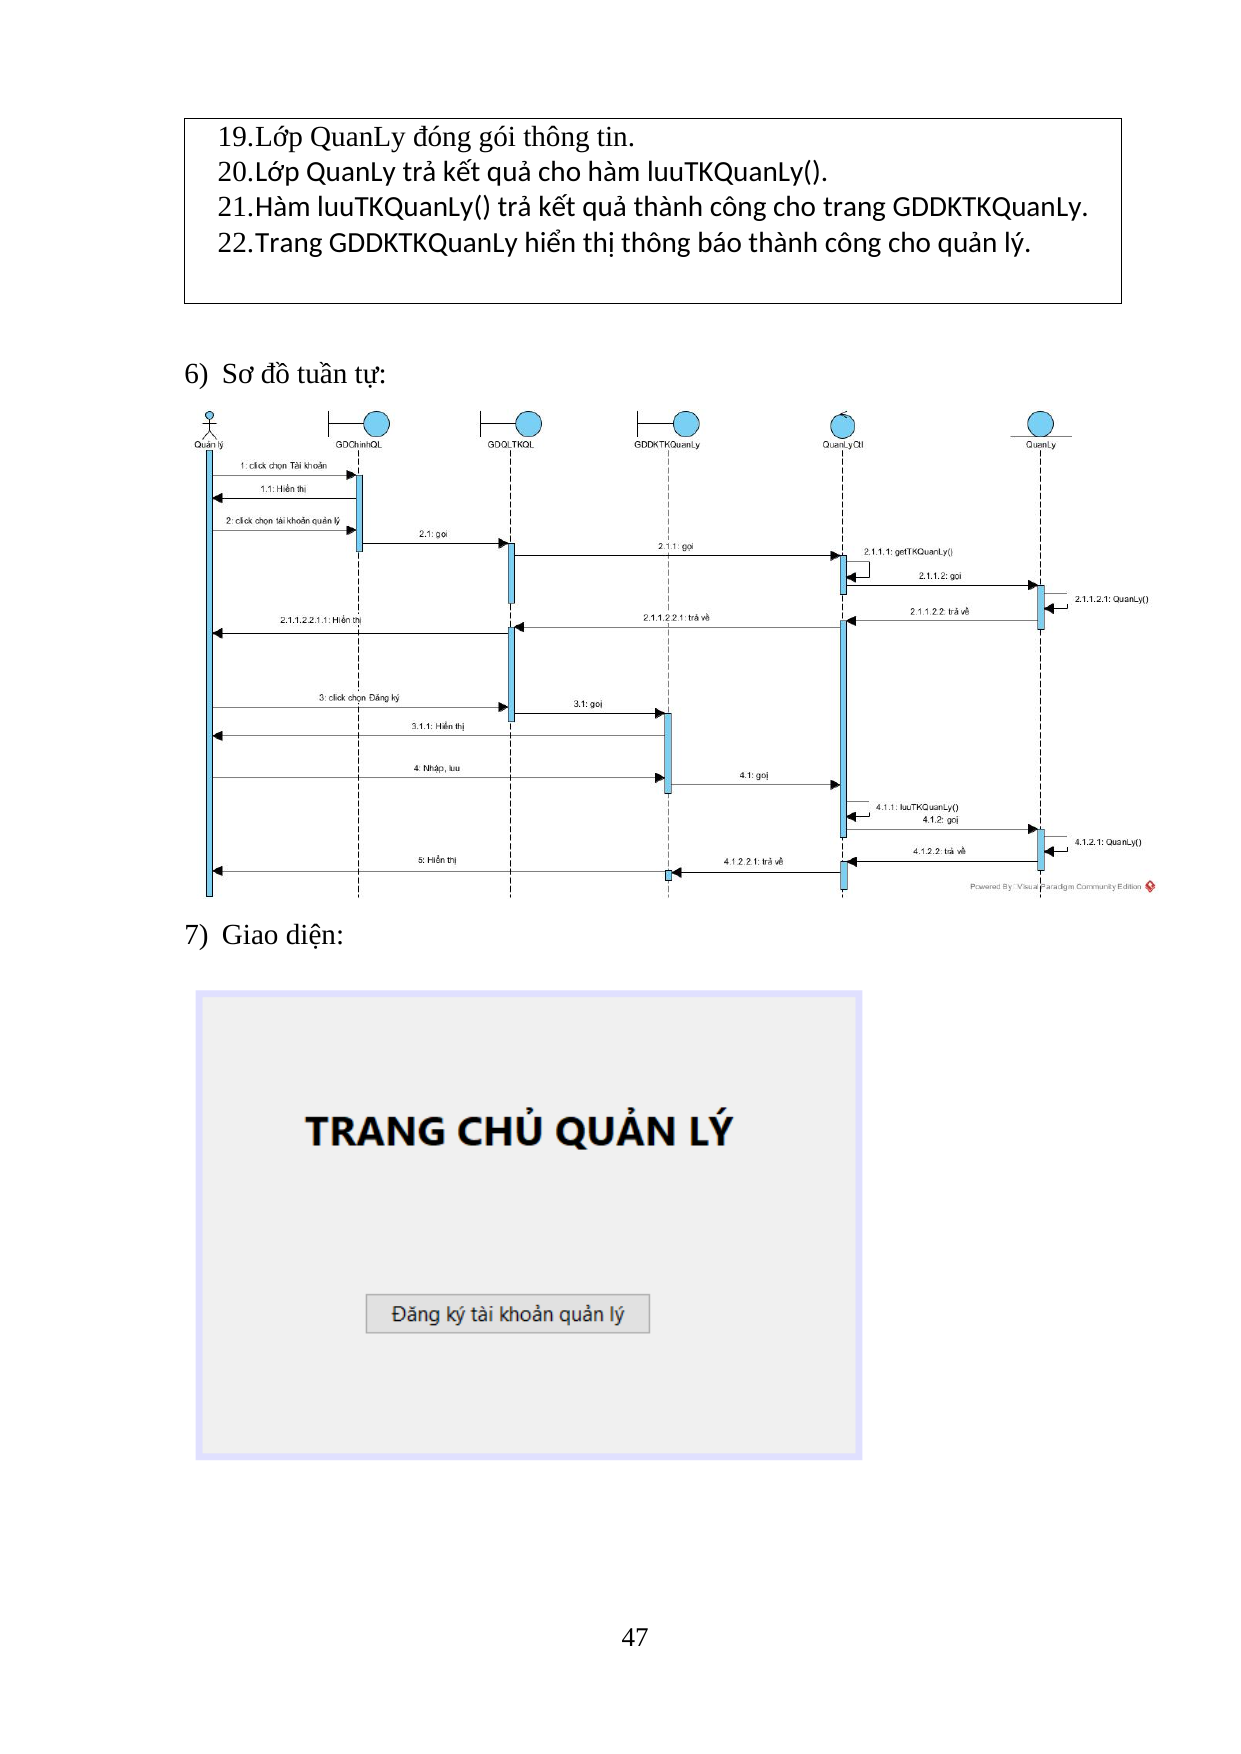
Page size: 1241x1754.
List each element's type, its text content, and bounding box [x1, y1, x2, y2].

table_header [185, 119, 1121, 303]
picture [184, 409, 1159, 899]
list Giao diện: [184, 917, 1122, 951]
picture [185, 970, 887, 1478]
list Sơ đồ tuần tự: [184, 356, 1122, 390]
